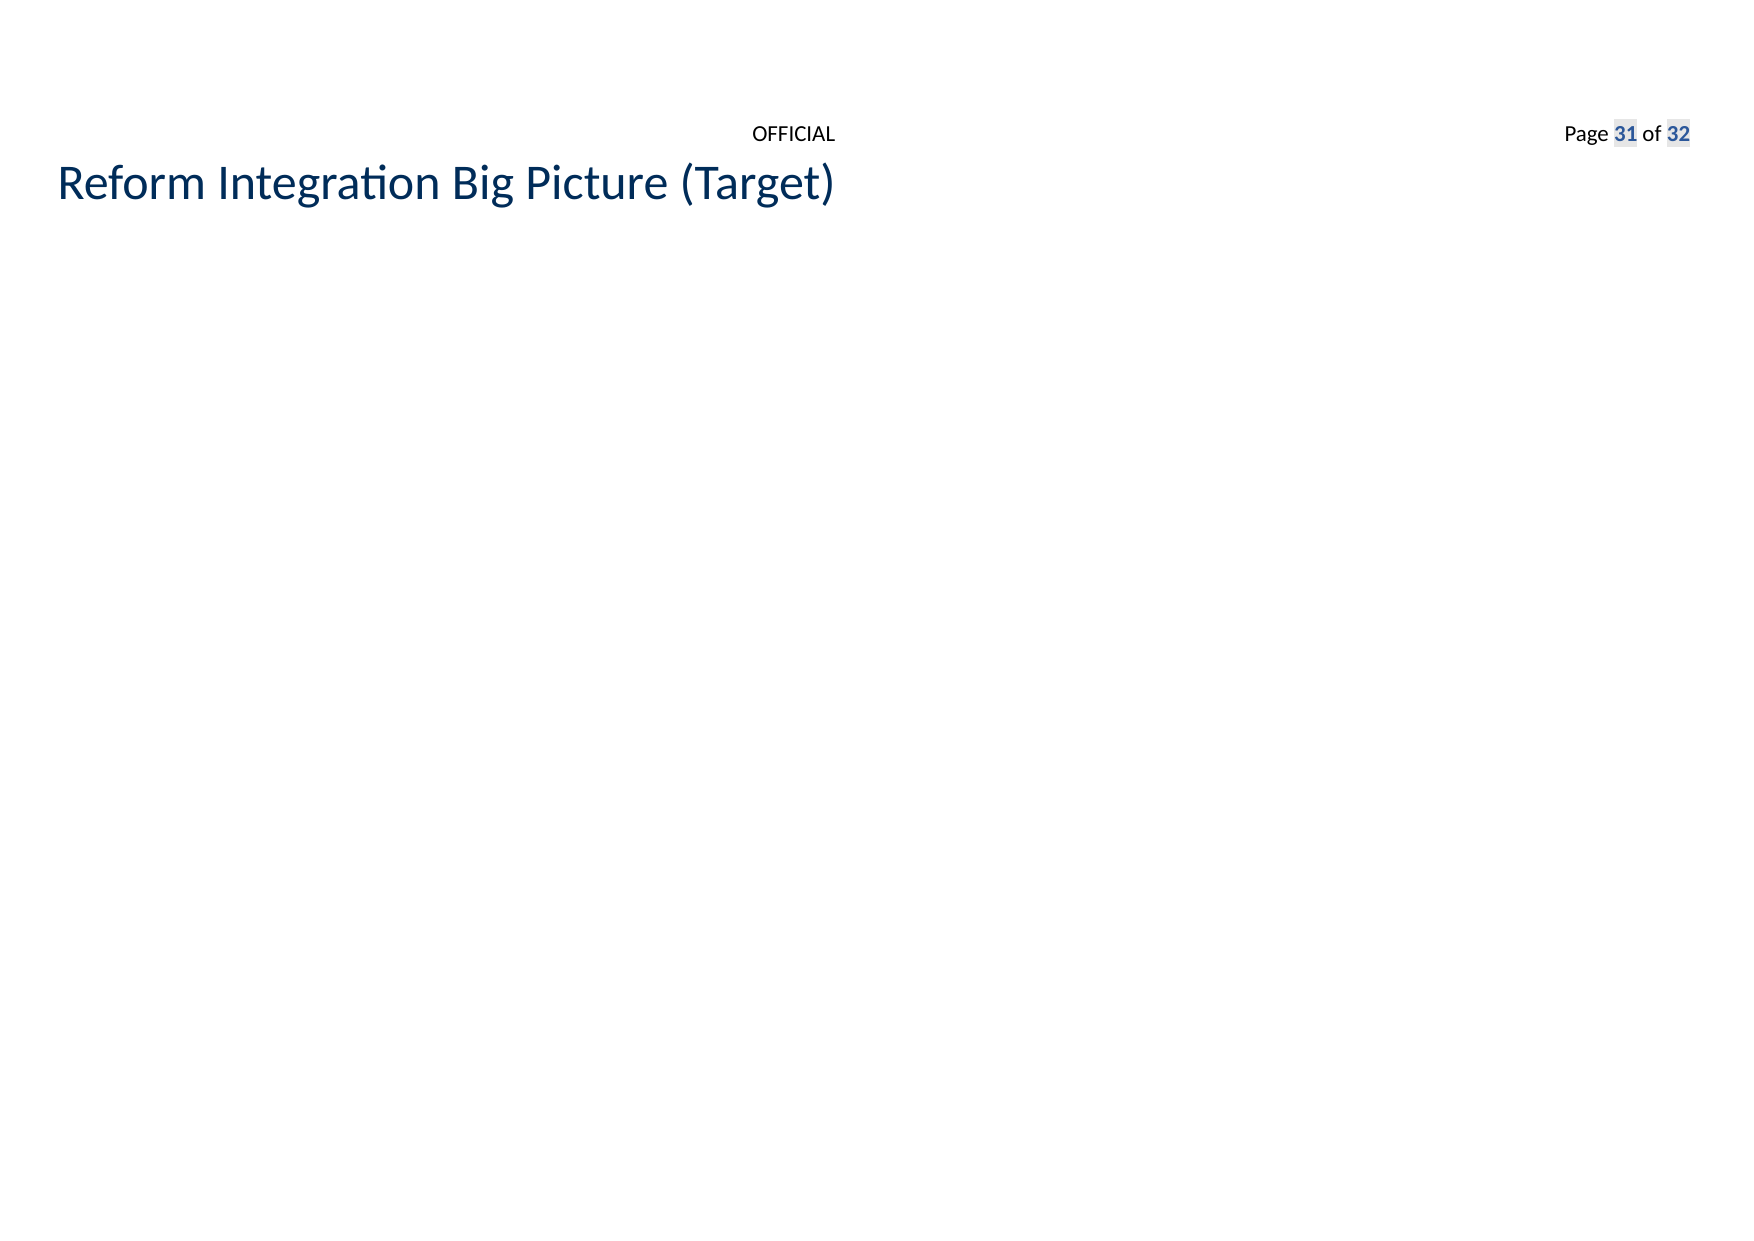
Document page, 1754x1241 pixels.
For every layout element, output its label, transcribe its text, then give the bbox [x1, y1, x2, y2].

text OFFICIAL Page 31 of 32 [59, 119, 1614, 147]
subtitle Reform Integration Big Picture (Target) [57, 151, 1695, 212]
